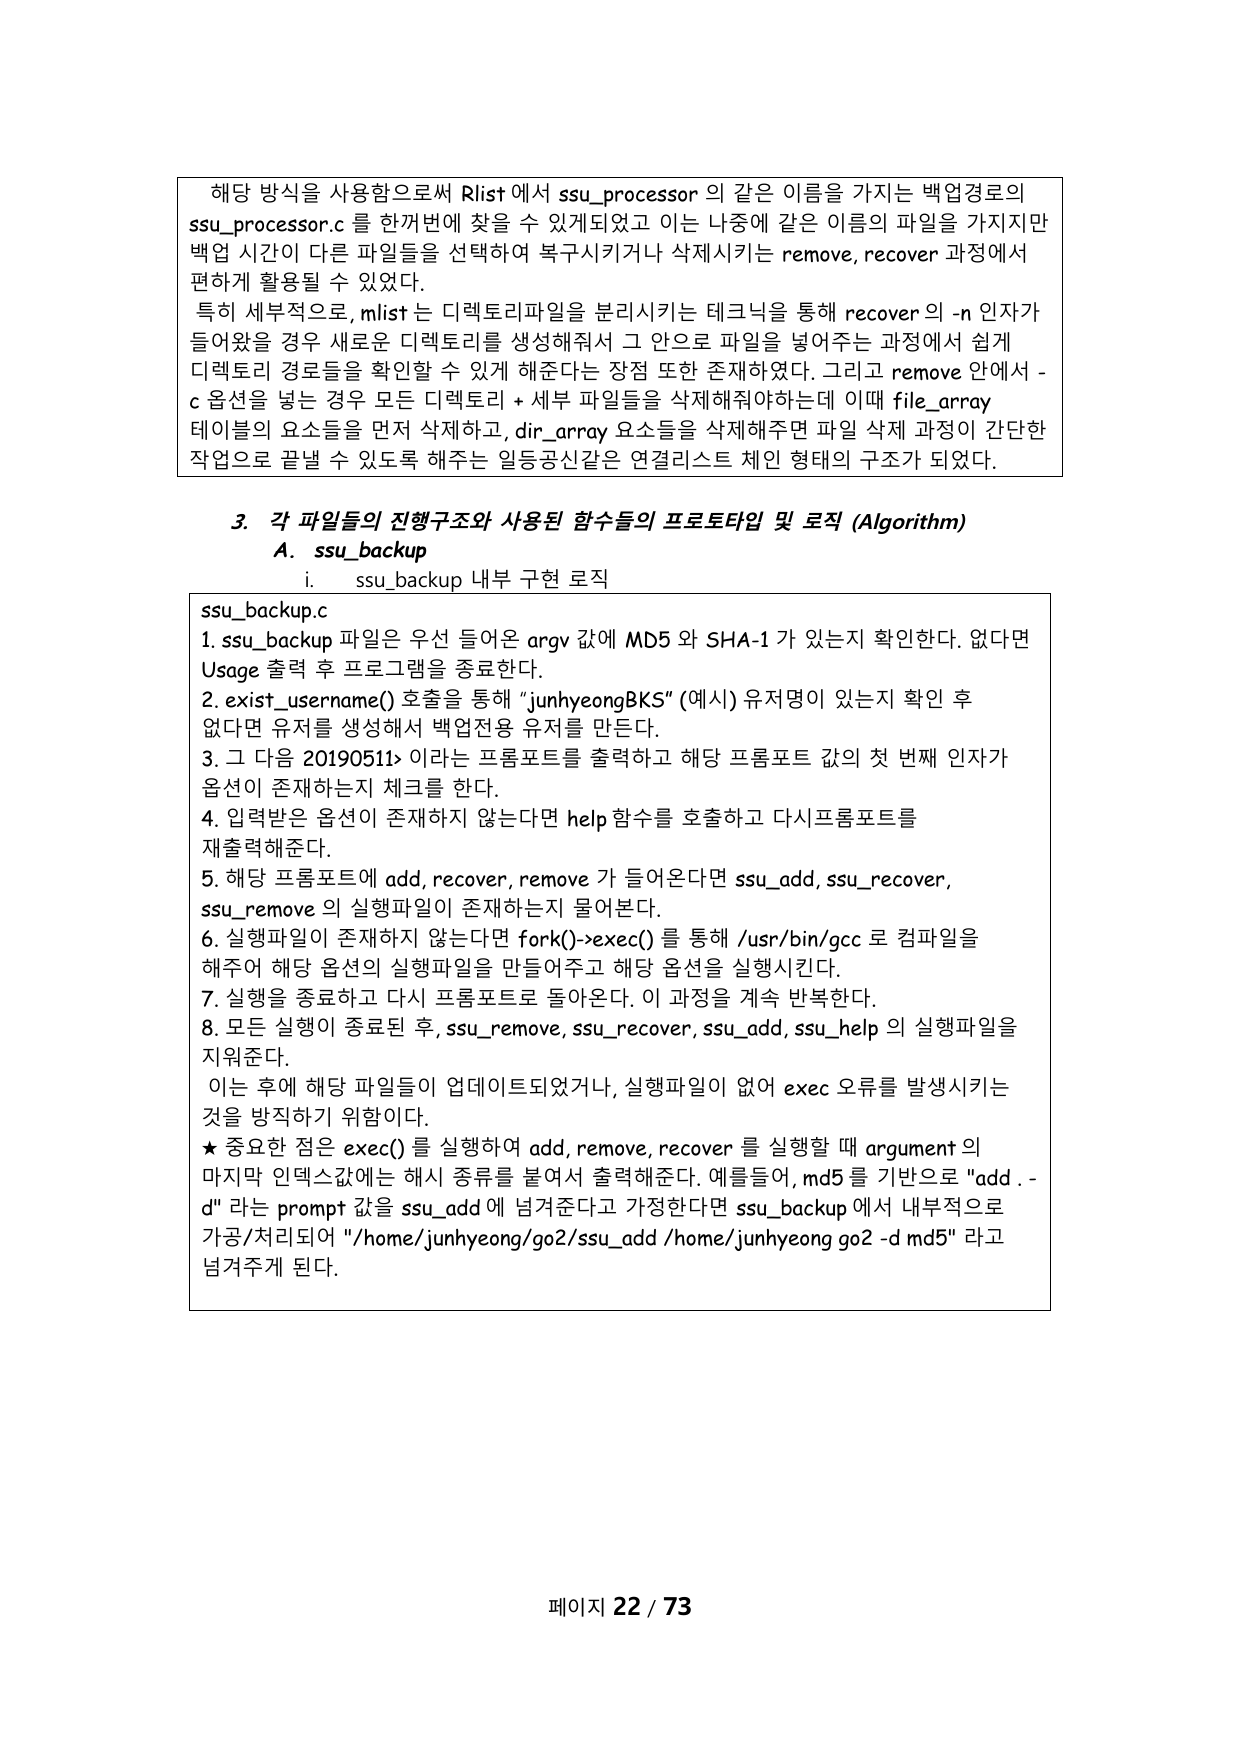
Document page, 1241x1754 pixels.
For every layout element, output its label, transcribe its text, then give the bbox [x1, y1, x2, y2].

subtitle 각 파일들의 진행구조와 사용된 함수들의 프로토타입 및 로직 (Algorithm) [231, 506, 1051, 534]
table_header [178, 178, 1062, 476]
subtitle ssu_backup 내부 구현 로직 [314, 565, 1051, 593]
subtitle ssu_backup [272, 535, 1051, 564]
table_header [190, 594, 1050, 1310]
